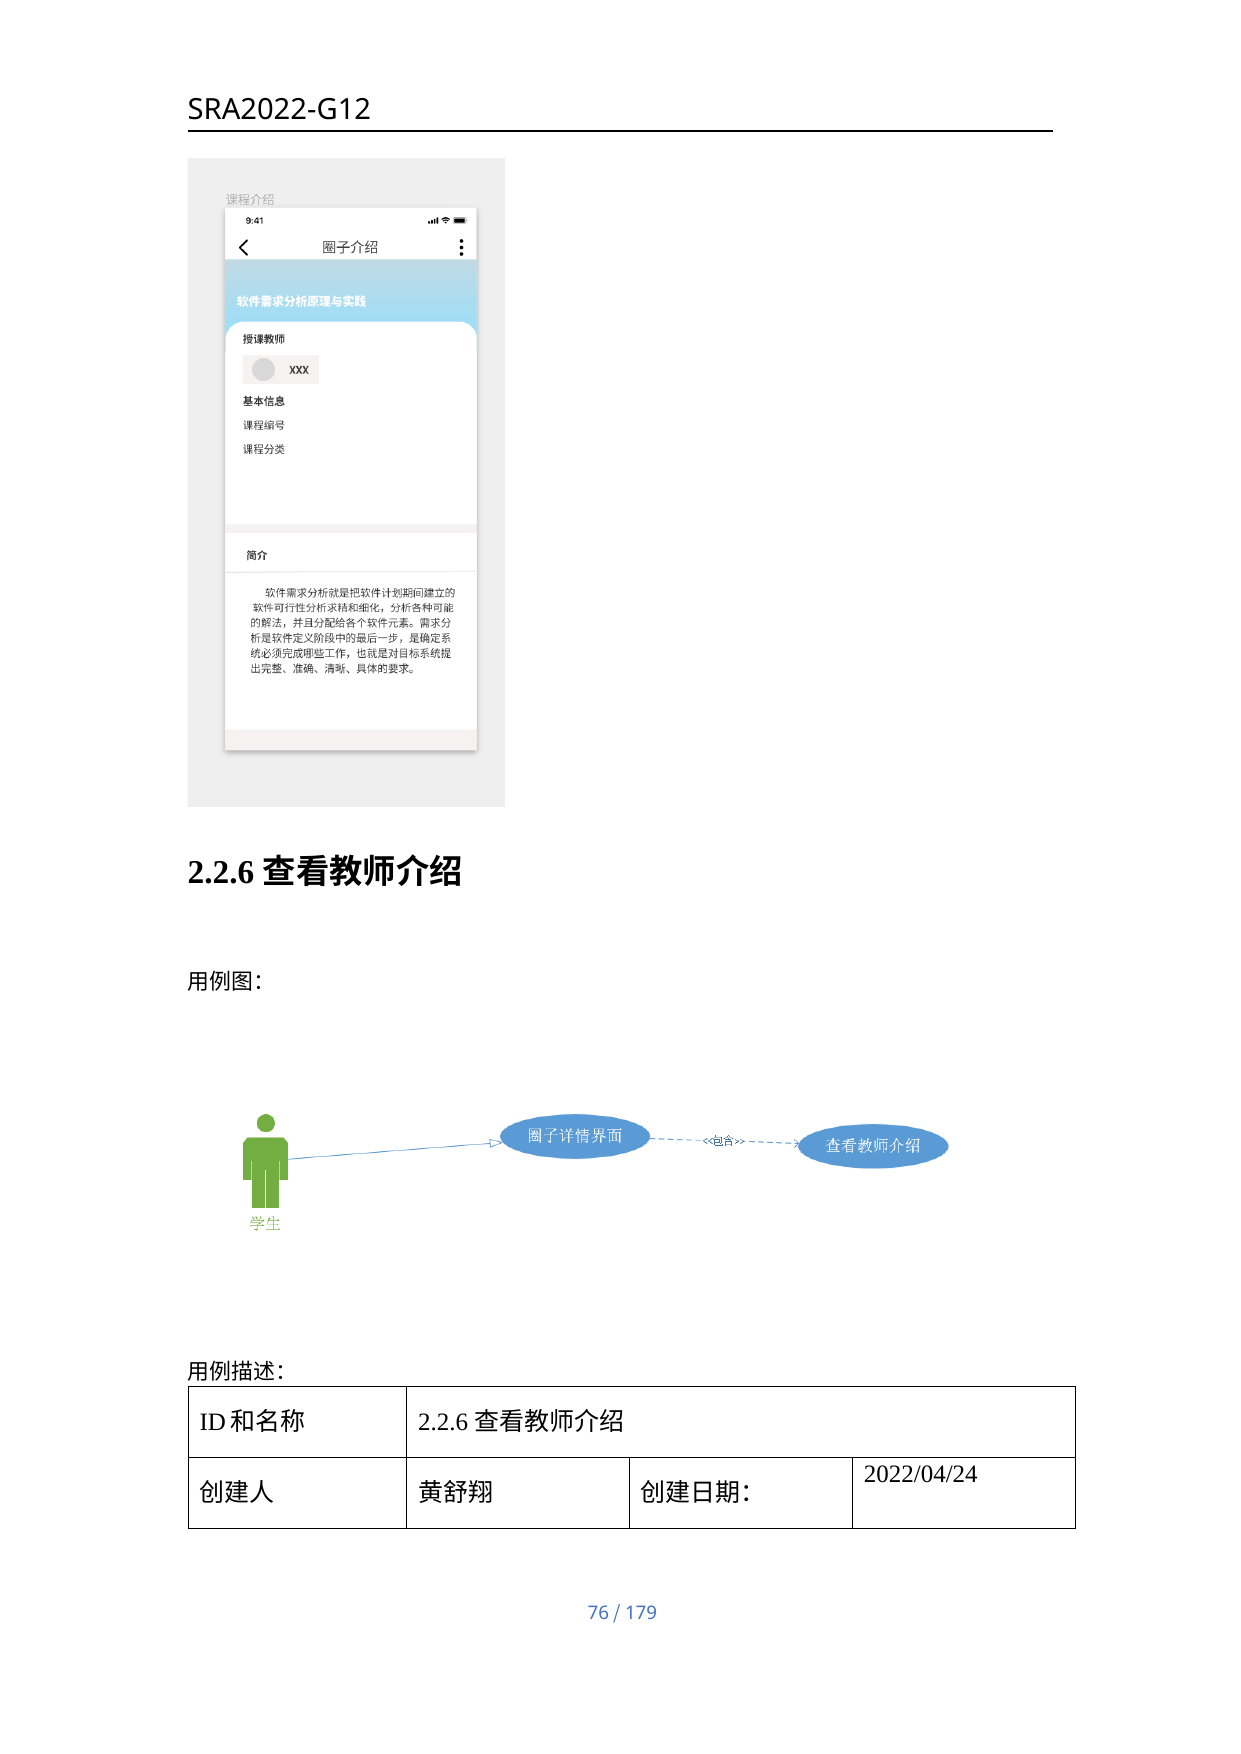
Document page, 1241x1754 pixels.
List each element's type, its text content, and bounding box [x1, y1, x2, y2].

table_cell 黄舒翔 [407, 1458, 629, 1527]
table_header ID和名称 [189, 1387, 406, 1457]
table_cell 创建人 [189, 1458, 406, 1527]
table_cell 2022/04/24 [853, 1458, 1075, 1527]
picture [187, 158, 506, 807]
text 用例描述： [187, 1353, 1053, 1386]
text 用例图： [187, 963, 1053, 995]
subtitle 查看教师介绍 [187, 836, 1053, 901]
table_header 2.2.6 查看教师介绍 [407, 1387, 1075, 1457]
picture [187, 995, 1053, 1290]
table_cell 创建日期： [630, 1458, 852, 1527]
